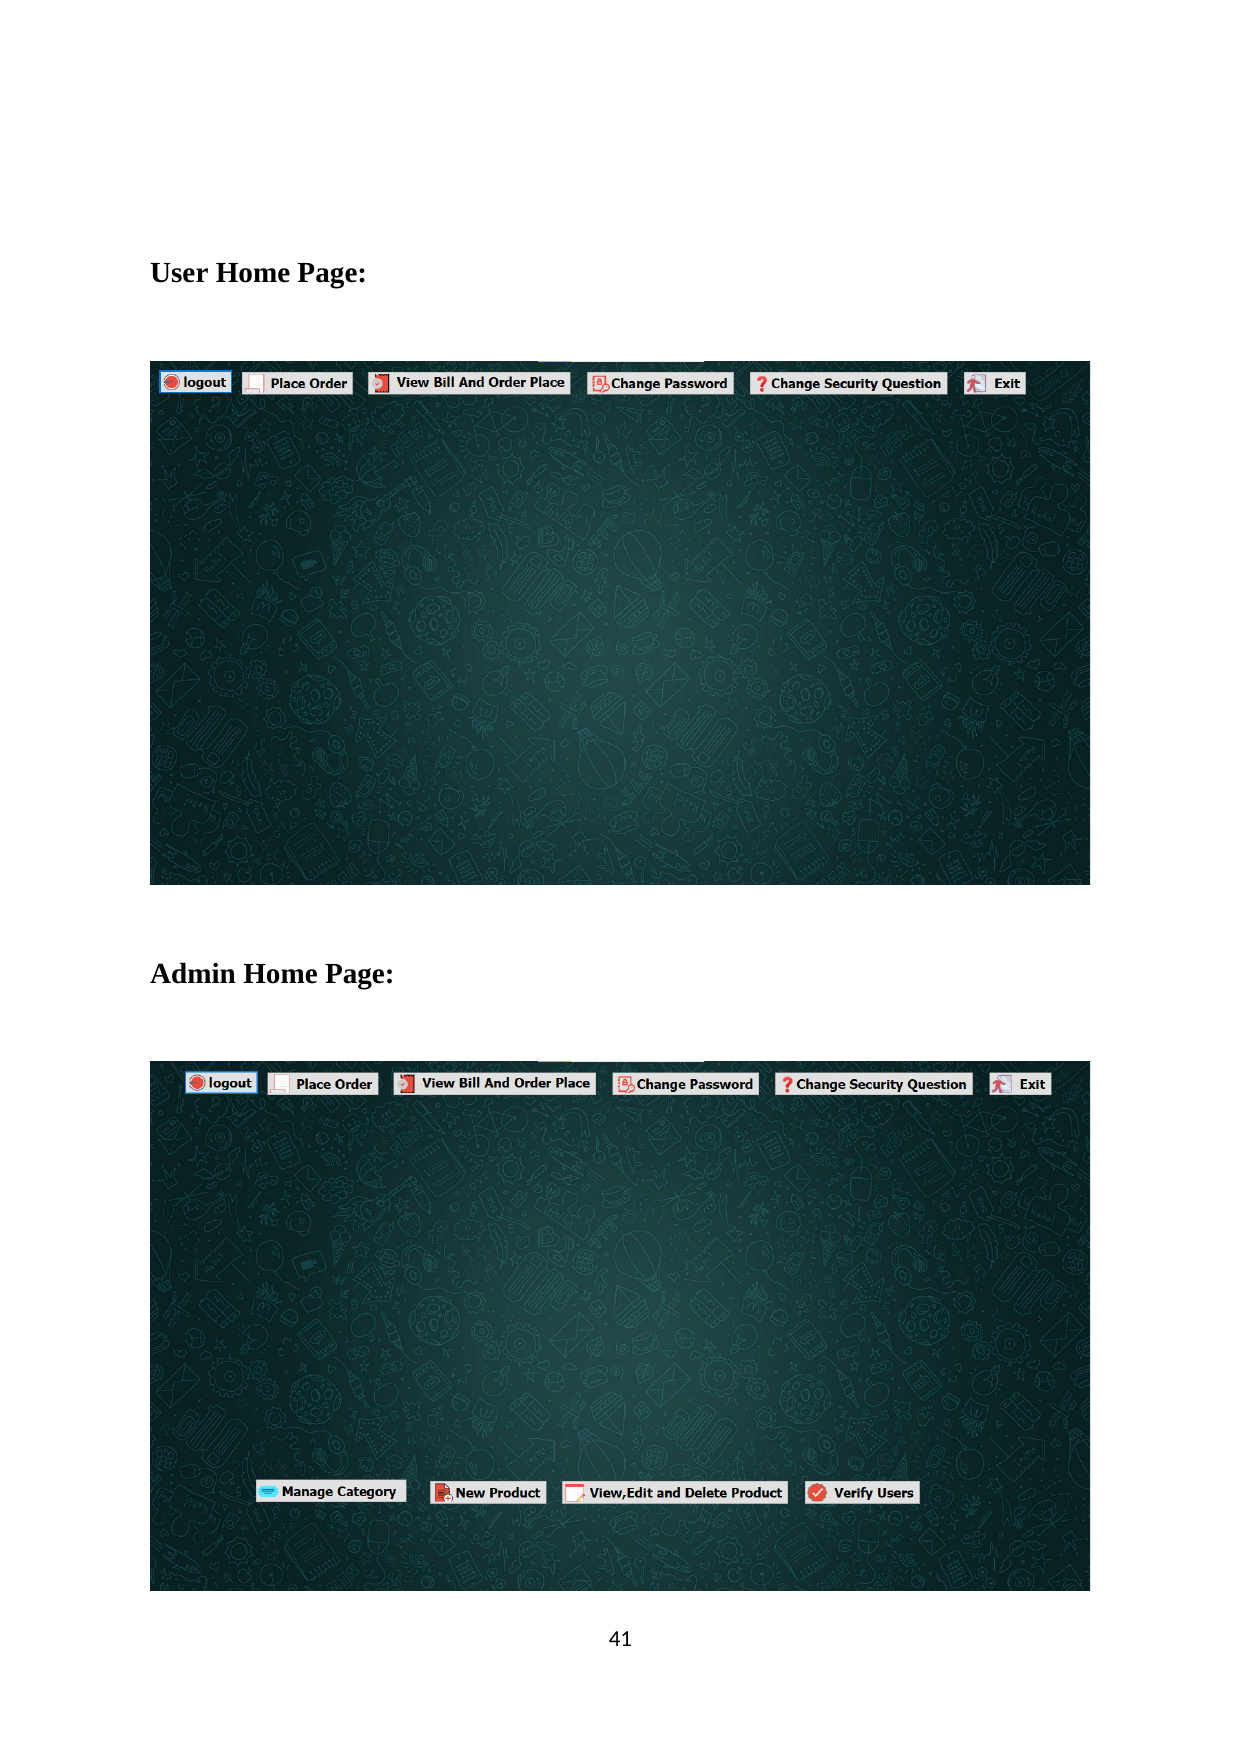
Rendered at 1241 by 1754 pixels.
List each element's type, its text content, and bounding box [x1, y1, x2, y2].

picture [150, 1061, 1091, 1591]
text User Home Page: [150, 256, 1090, 289]
picture [150, 361, 1091, 885]
text Admin Home Page: [150, 956, 1090, 989]
